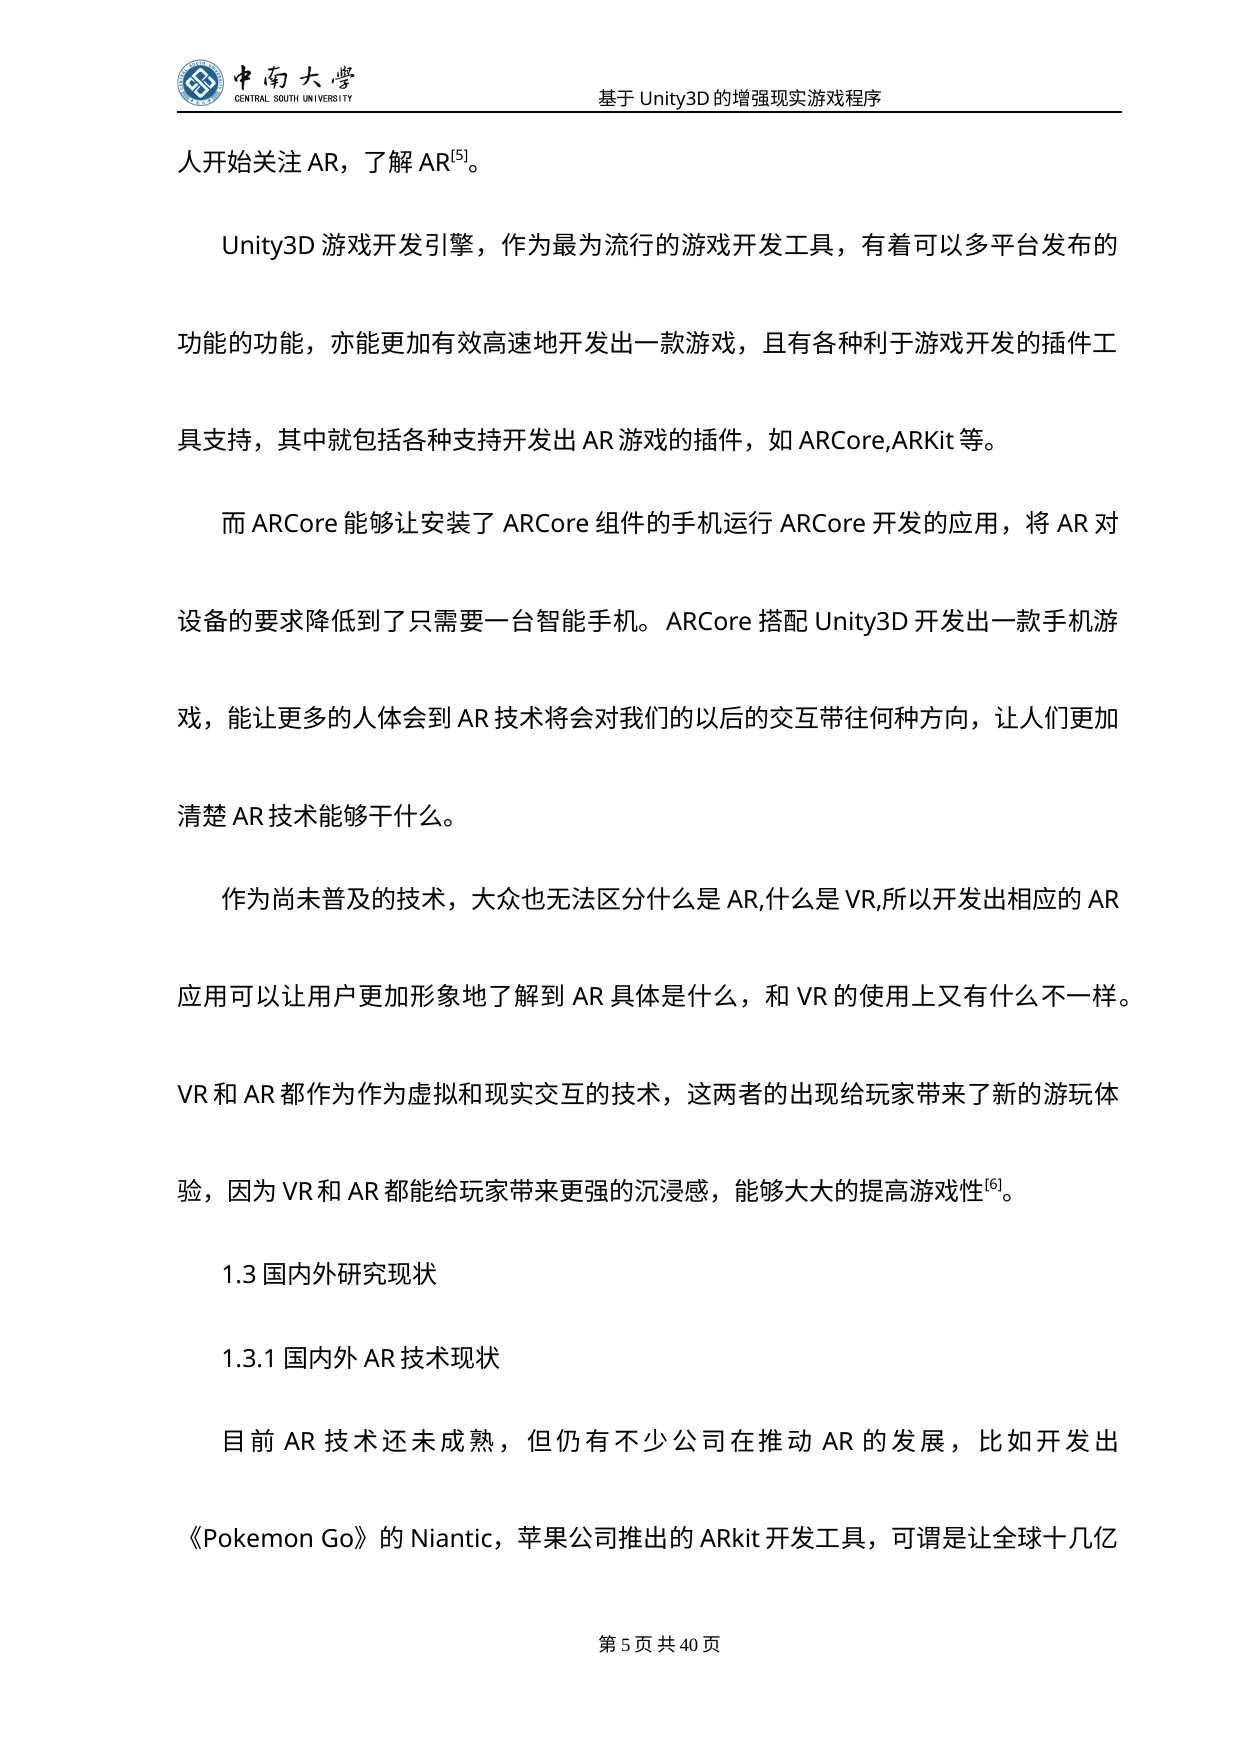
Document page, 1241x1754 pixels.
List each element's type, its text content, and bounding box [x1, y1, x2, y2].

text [177, 128, 1119, 193]
text 1.3.1 国内外AR技术现状 [177, 1324, 1119, 1389]
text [177, 1407, 1119, 1569]
text 作为尚未普及的技术，大众也无法区分什么是AR,什么是VR,所以开发出相应的AR应用可以让用户更加形象地了解到AR具体是什么，和VR的使用上又有什么不一样。VR和AR都作为作为虚拟和现实交互的技术，这两者的出现给玩家带来了新的游玩体验，因为VR和AR都能给玩家带来更强的沉浸感，能够大大的提高游戏性[6]。 [177, 865, 1119, 1222]
text 1.3 国内外研究现状 [177, 1241, 1119, 1306]
text 而ARCore能够让安装了ARCore组件的手机运行ARCore开发的应用，将AR对设备的要求降低到了只需要一台智能手机。ARCore搭配Unity3D开发出一款手机游戏，能让更多的人体会到AR技术将会对我们的以后的交互带往何种方向，让人们更加清楚AR技术能够干什么。 [177, 489, 1119, 847]
text Unity3D游戏开发引擎，作为最为流行的游戏开发工具，有着可以多平台发布的功能的功能，亦能更加有效高速地开发出一款游戏，且有各种利于游戏开发的插件工具支持，其中就包括各种支持开发出AR游戏的插件，如ARCore,ARKit等。 [177, 211, 1119, 471]
picture [177, 59, 358, 106]
